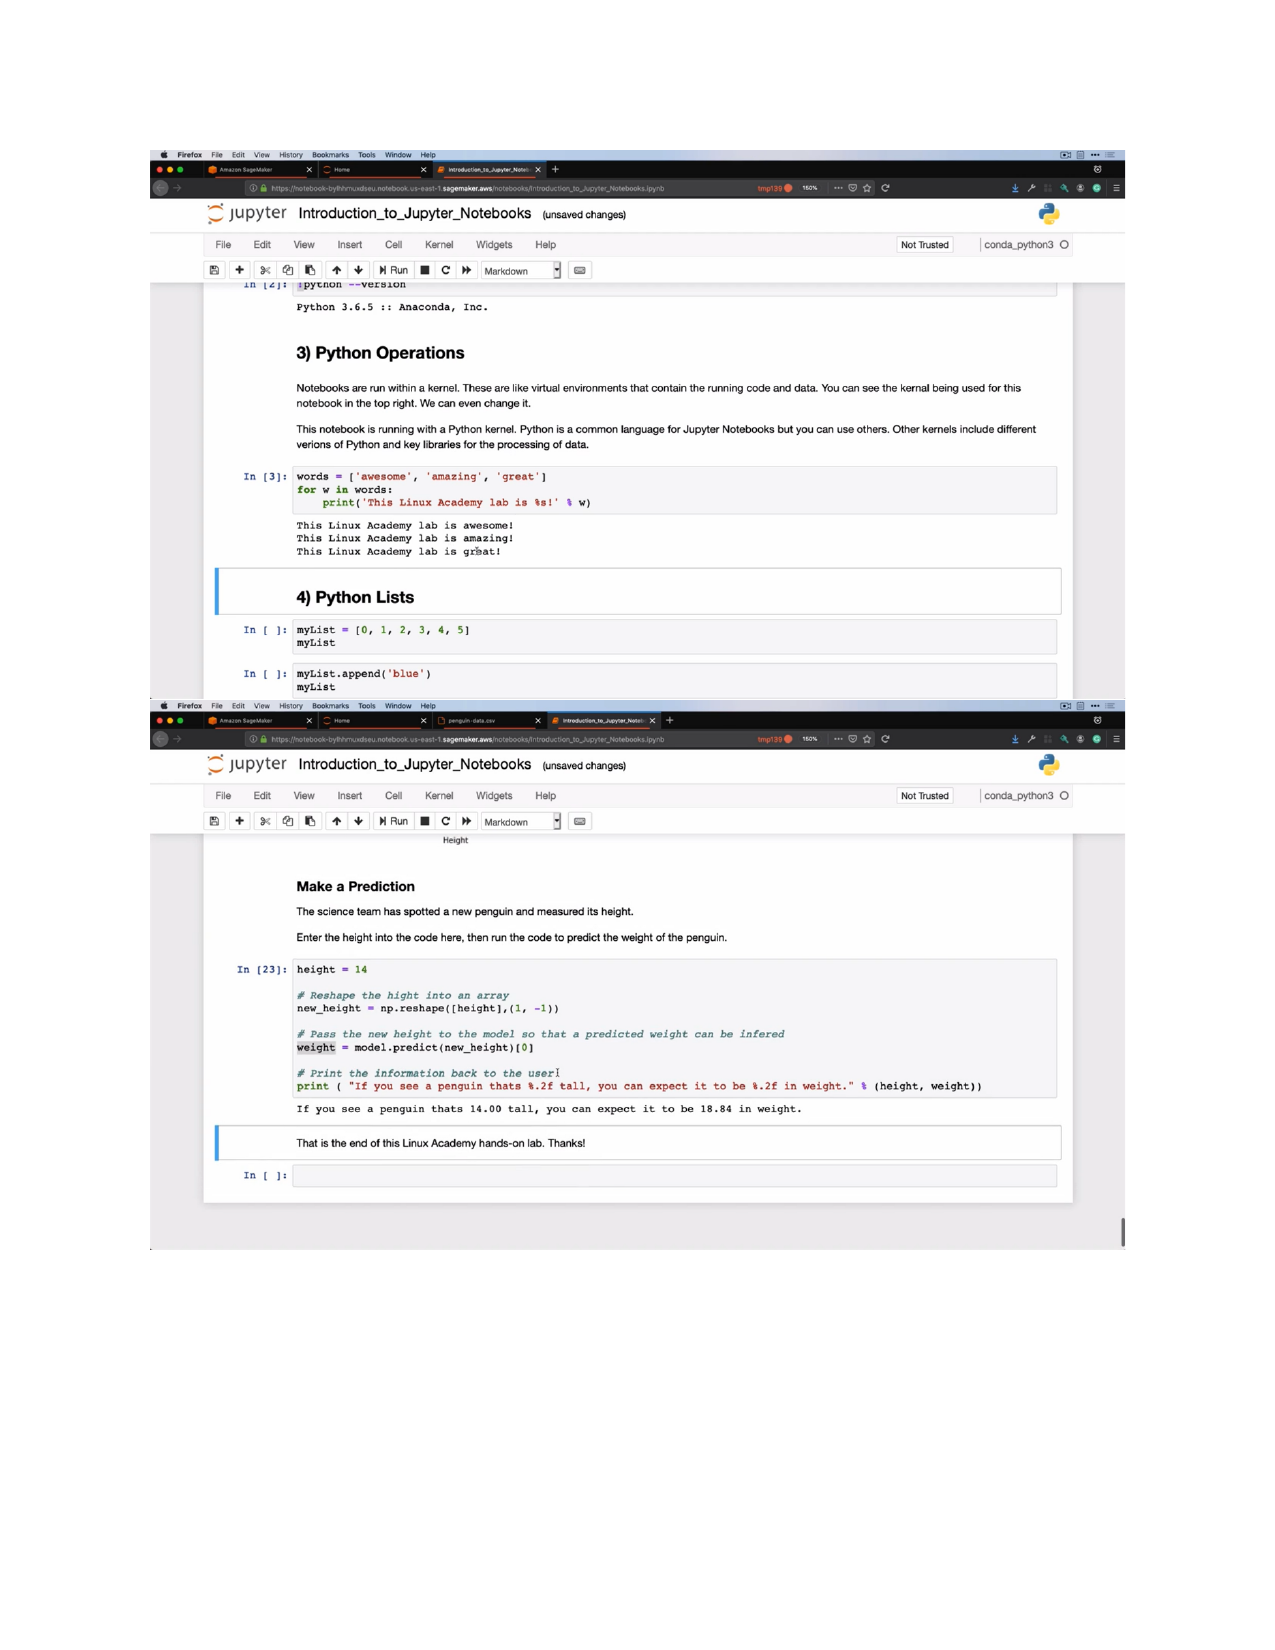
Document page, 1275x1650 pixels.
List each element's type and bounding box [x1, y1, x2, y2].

picture [150, 150, 1125, 699]
picture [150, 700, 1125, 1250]
